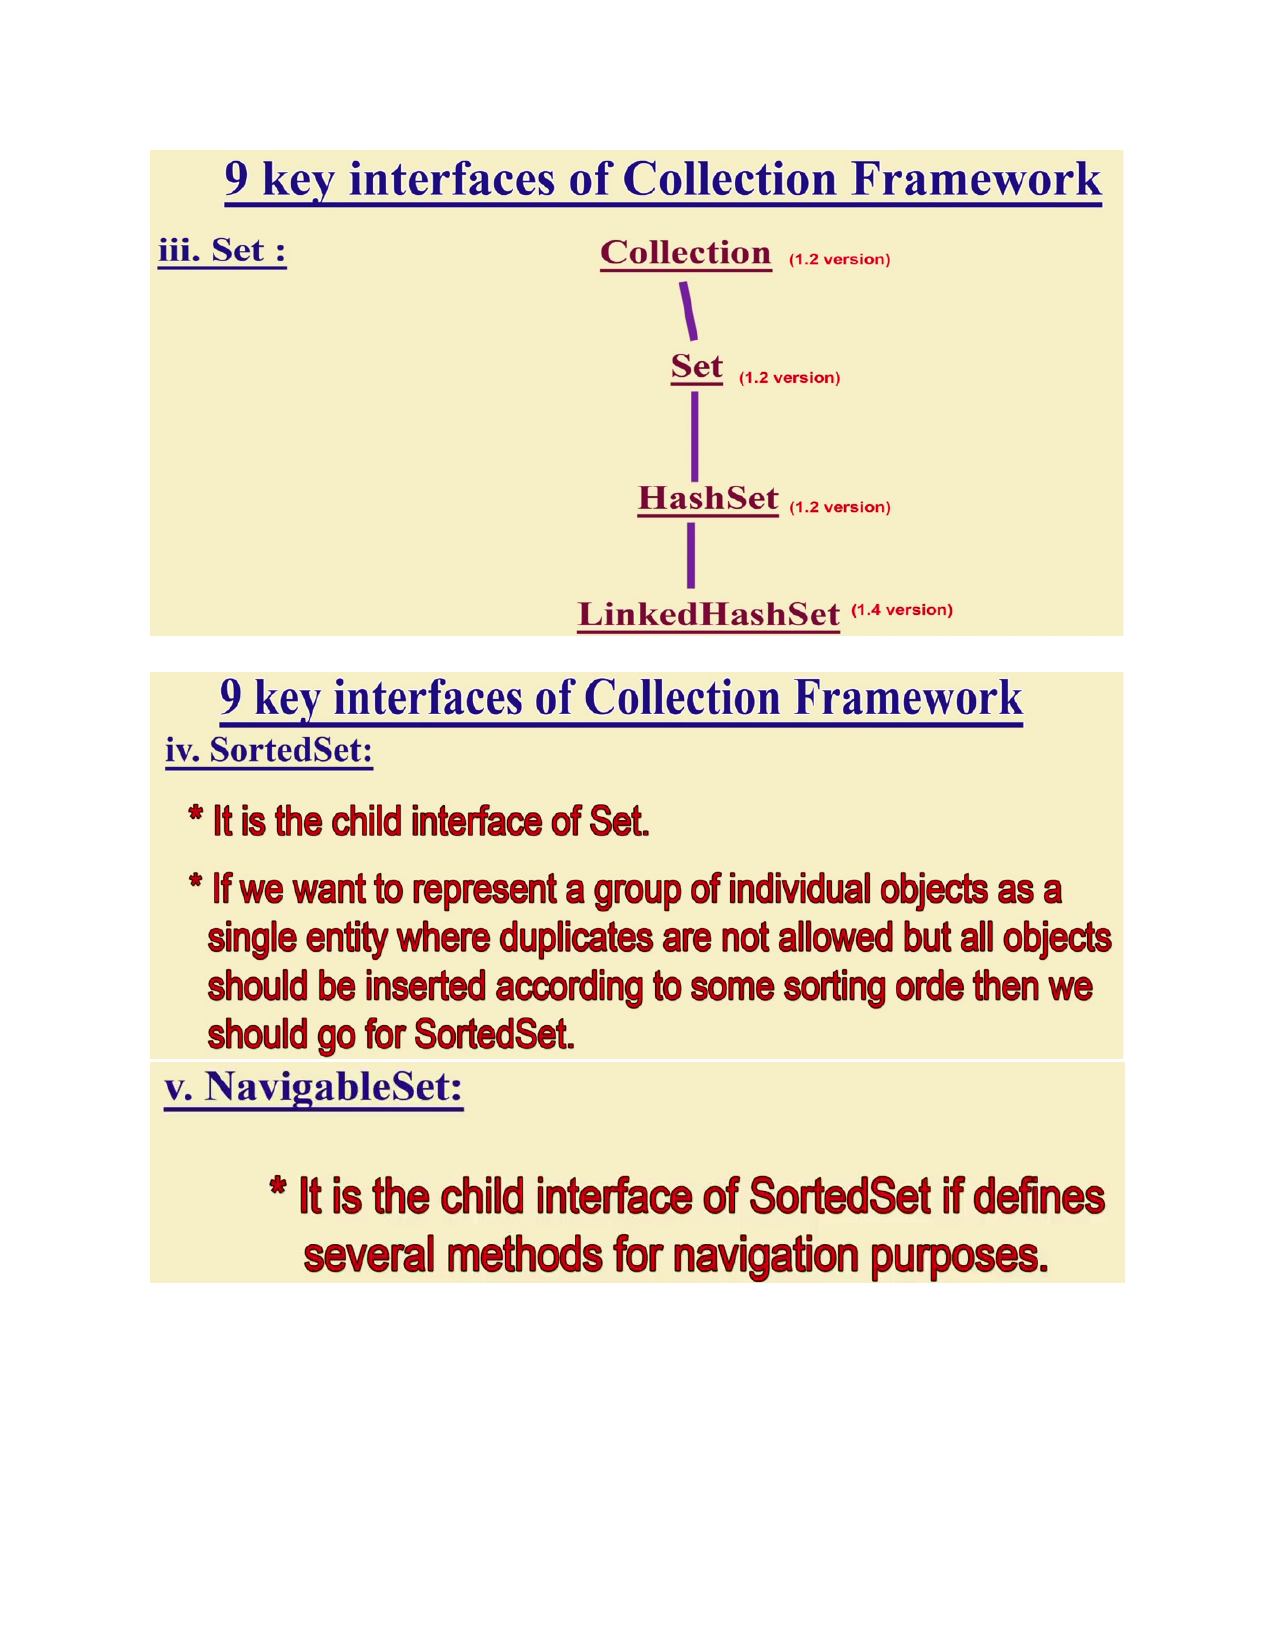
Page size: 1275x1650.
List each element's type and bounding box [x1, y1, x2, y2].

picture [150, 672, 1124, 1059]
picture [150, 1062, 1125, 1283]
picture [150, 150, 1124, 636]
